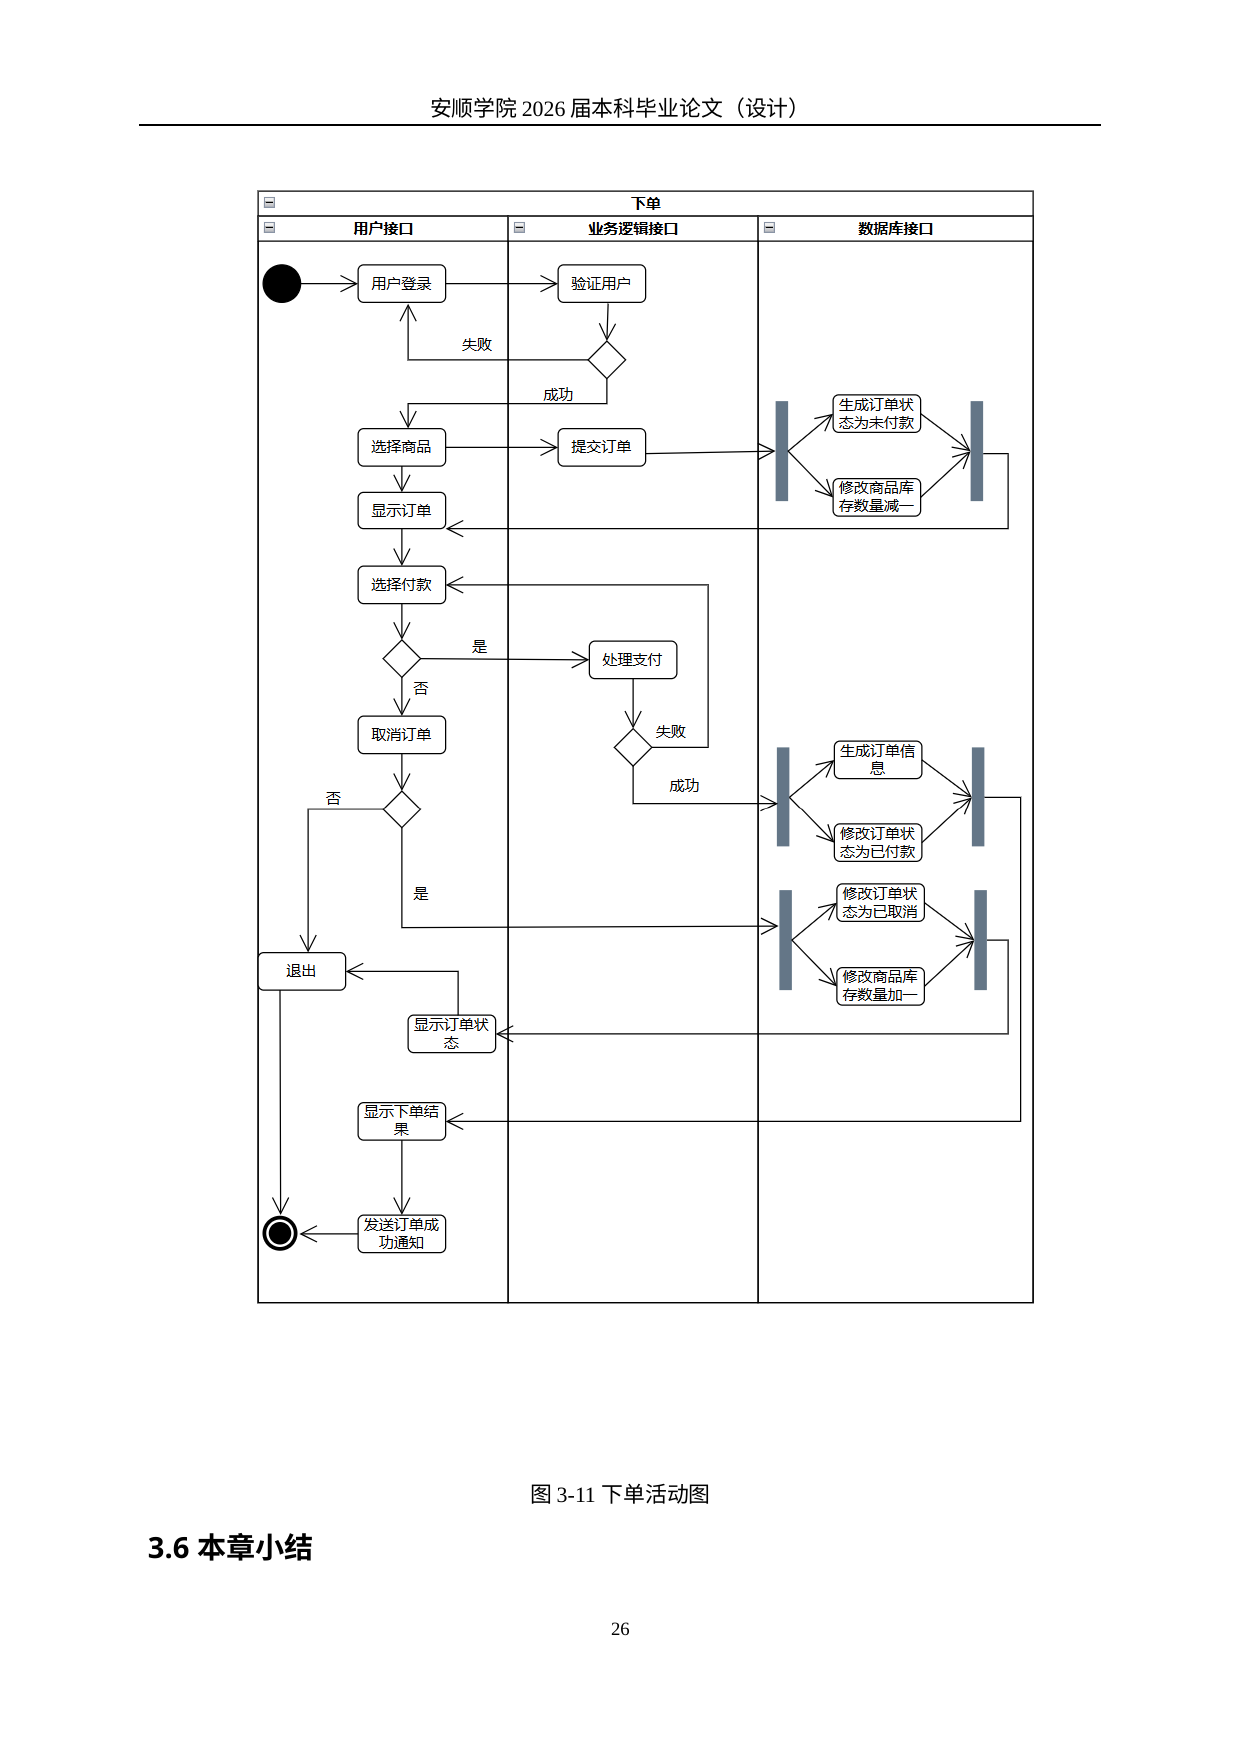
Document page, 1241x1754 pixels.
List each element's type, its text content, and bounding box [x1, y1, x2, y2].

text 3.6 本章小结 [148, 1524, 1092, 1567]
picture [147, 161, 1092, 1457]
